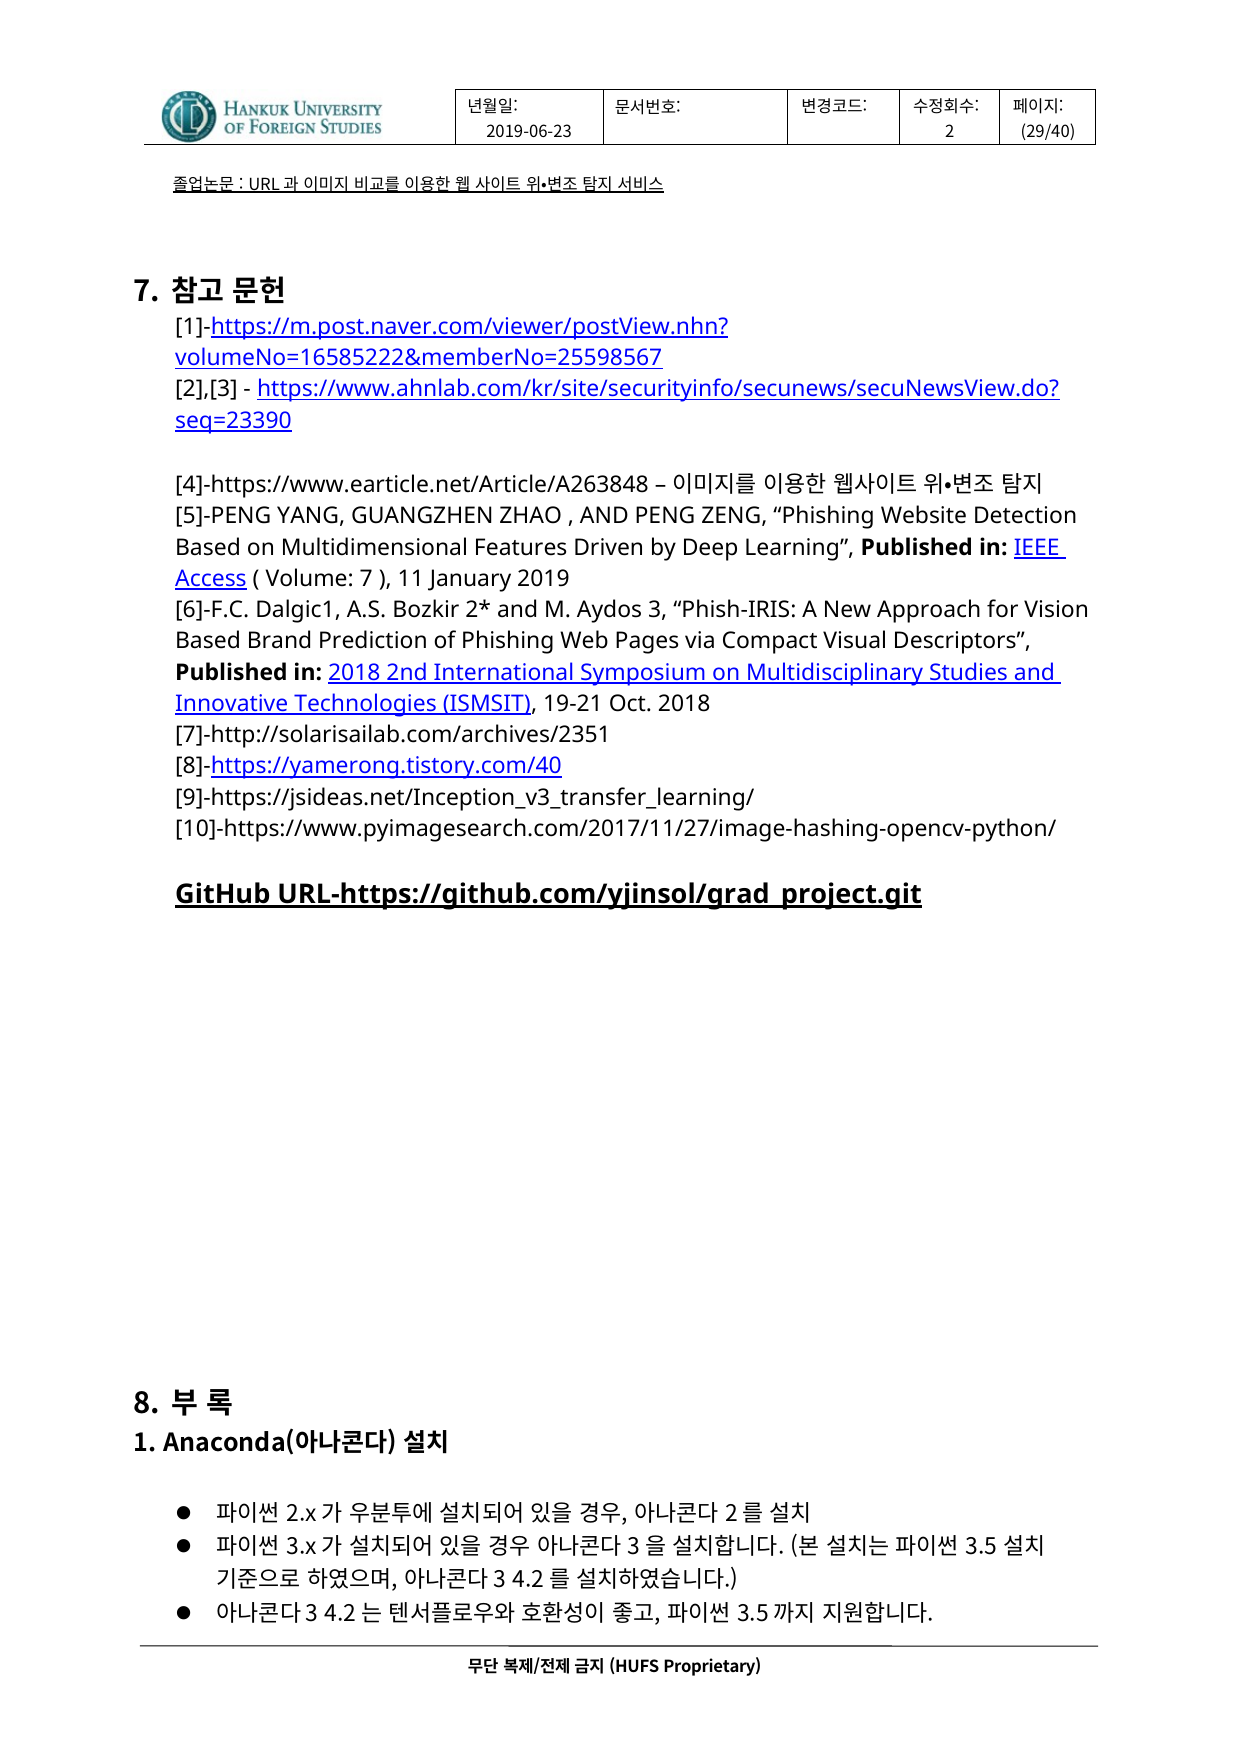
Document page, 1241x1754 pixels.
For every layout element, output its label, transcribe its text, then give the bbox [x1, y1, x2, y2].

text [8]-https://yamerong.tistory.com/40 [175, 749, 1109, 781]
picture [161, 89, 383, 143]
text [2],[3] - https://www.ahnlab.com/kr/site/securityinfo/secunews/secuNewsView.do?seq=23390 [175, 372, 1109, 435]
text GitHub URL-https://github.com/yjinsol/grad_project.git [175, 874, 1109, 911]
text [10]-https://www.pyimagesearch.com/2017/11/27/image-hashing-opencv-python/ [175, 812, 1109, 843]
text 1. Anaconda(아나콘다) 설치 [133, 1422, 1109, 1458]
list 참고 문헌 [133, 267, 792, 310]
list 파이썬 2.x가 우분투에 설치되어 있을 경우, 아나콘다 2를 설치 [175, 1495, 1109, 1528]
text [6]-F.C. Dalgic1, A.S. Bozkir 2* and M. Aydos 3, “Phish-IRIS: A New Approach for Vision Based Brand Prediction of Phishing Web Pages via Compact Visual Descriptors”, Published in: 2018 2nd International Symposium on Multidisciplinary Studies and Innovative Technologies (ISMSIT), 19-21 Oct. 2018 [175, 593, 1109, 718]
list 파이썬 3.x가 설치되어 있을 경우 아나콘다 3을 설치합니다. (본 설치는 파이썬 3.5 설치 기준으로 하였으며, 아나콘다3 4.2를 설치하였습니다.) [175, 1528, 1109, 1594]
text [7]-http://solarisailab.com/archives/2351 [175, 718, 1109, 749]
list 아나콘다3 4.2는 텐서플로우와 호환성이 좋고, 파이썬 3.5까지 지원합니다. [175, 1594, 1109, 1628]
text [5]-PENG YANG, GUANGZHEN ZHAO , AND PENG ZENG, “Phishing Website Detection Based on Multidimensional Features Driven by Deep Learning”, Published in: IEEE Access ( Volume: 7 ), 11 January 2019 [175, 499, 1109, 593]
text [4]-https://www.earticle.net/Article/A263848 – 이미지를 이용한 웹사이트 위•변조 탐지 [175, 466, 1109, 499]
text [9]-https://jsideas.net/Inception_v3_transfer_learning/ [175, 781, 1109, 812]
text [1]-https://m.post.naver.com/viewer/postView.nhn?volumeNo=16585222&memberNo=25598567 [175, 310, 1109, 372]
list 부 록 [133, 1380, 792, 1422]
